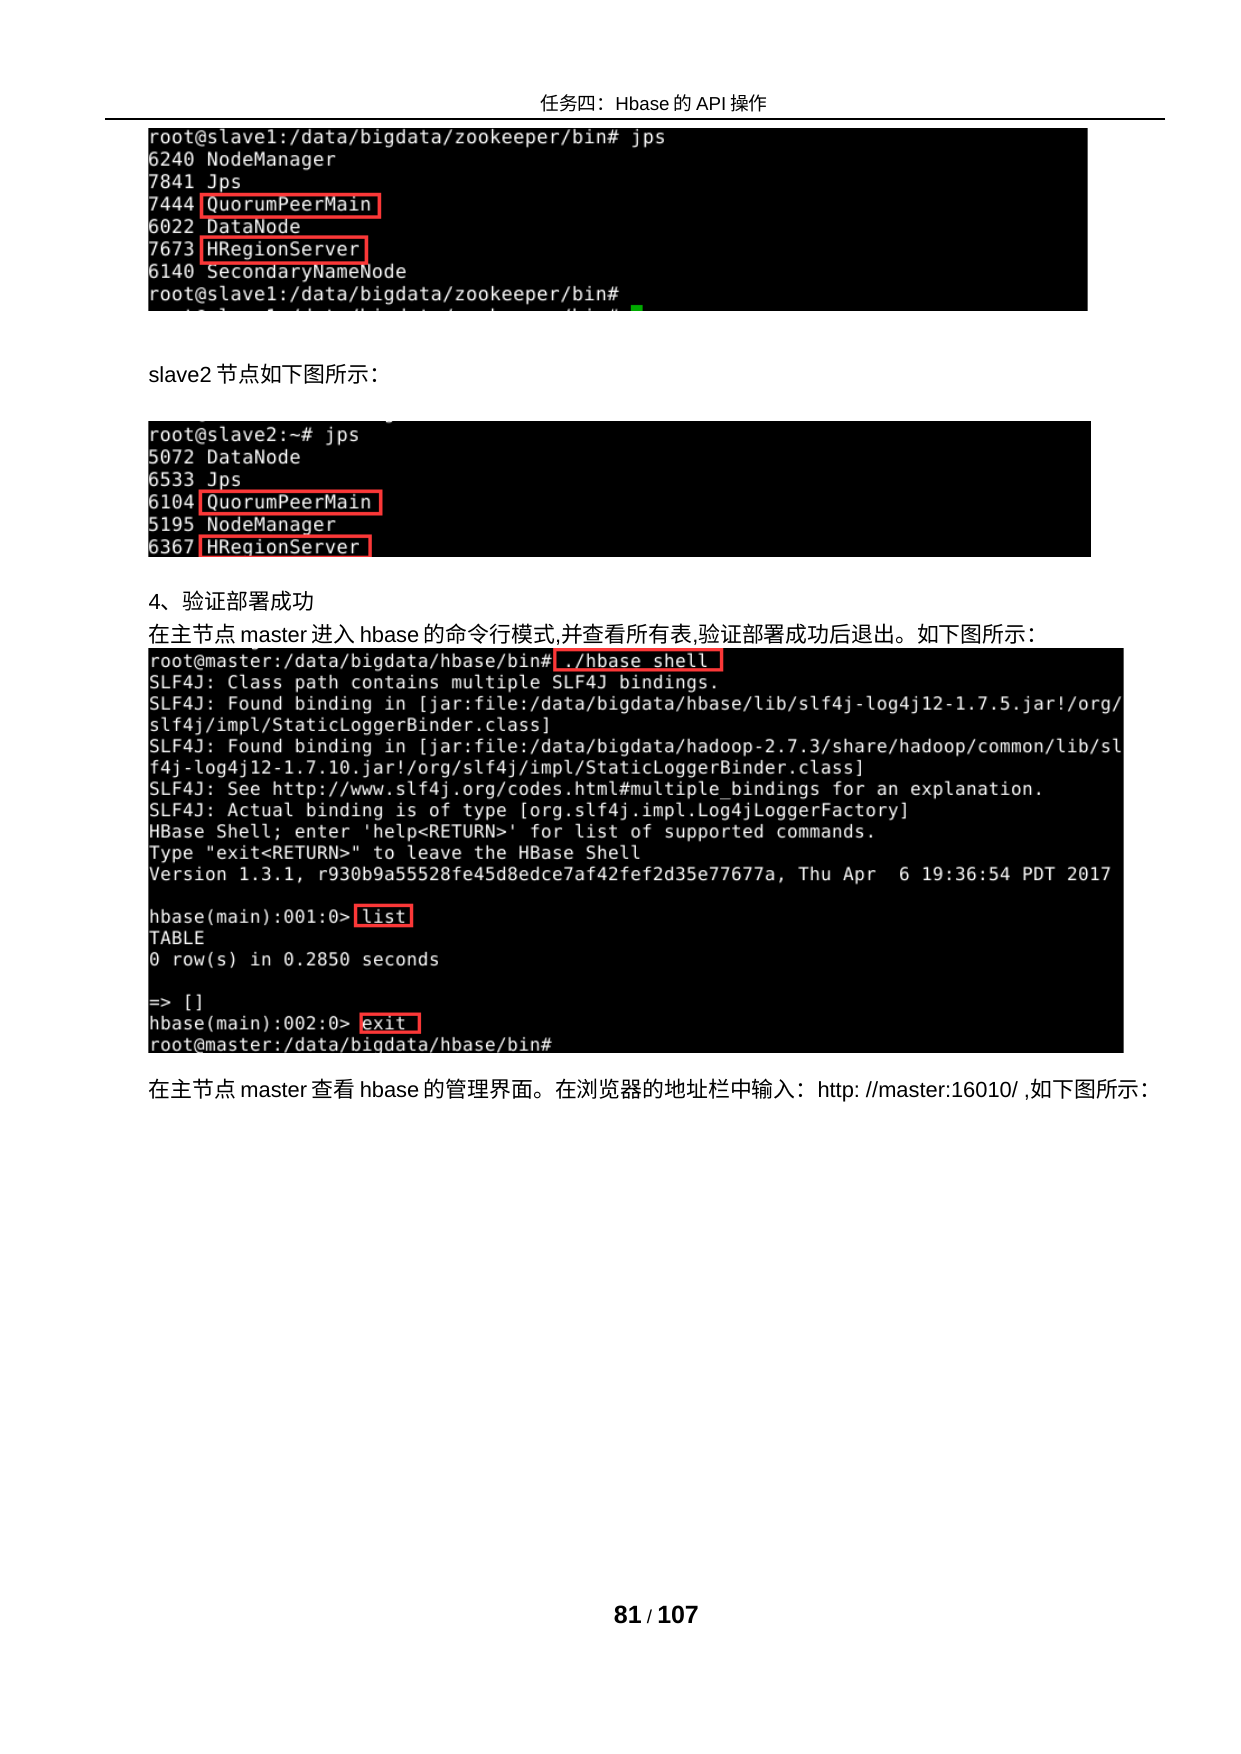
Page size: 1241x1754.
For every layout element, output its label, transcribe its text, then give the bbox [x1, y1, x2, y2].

picture [148, 421, 1091, 557]
text 在主节点master查看hbase的管理界面。在浏览器的地址栏中输入：http: //master:16010/ ,如下图所示： [104, 1071, 1165, 1104]
text slave2节点如下图所示： [104, 356, 1165, 389]
text 在主节点master进入hbase的命令行模式,并查看所有表,验证部署成功后退出。如下图所示： [104, 616, 1165, 649]
picture [148, 128, 1088, 311]
text 4、验证部署成功 [104, 584, 1165, 616]
picture [148, 648, 1124, 1053]
